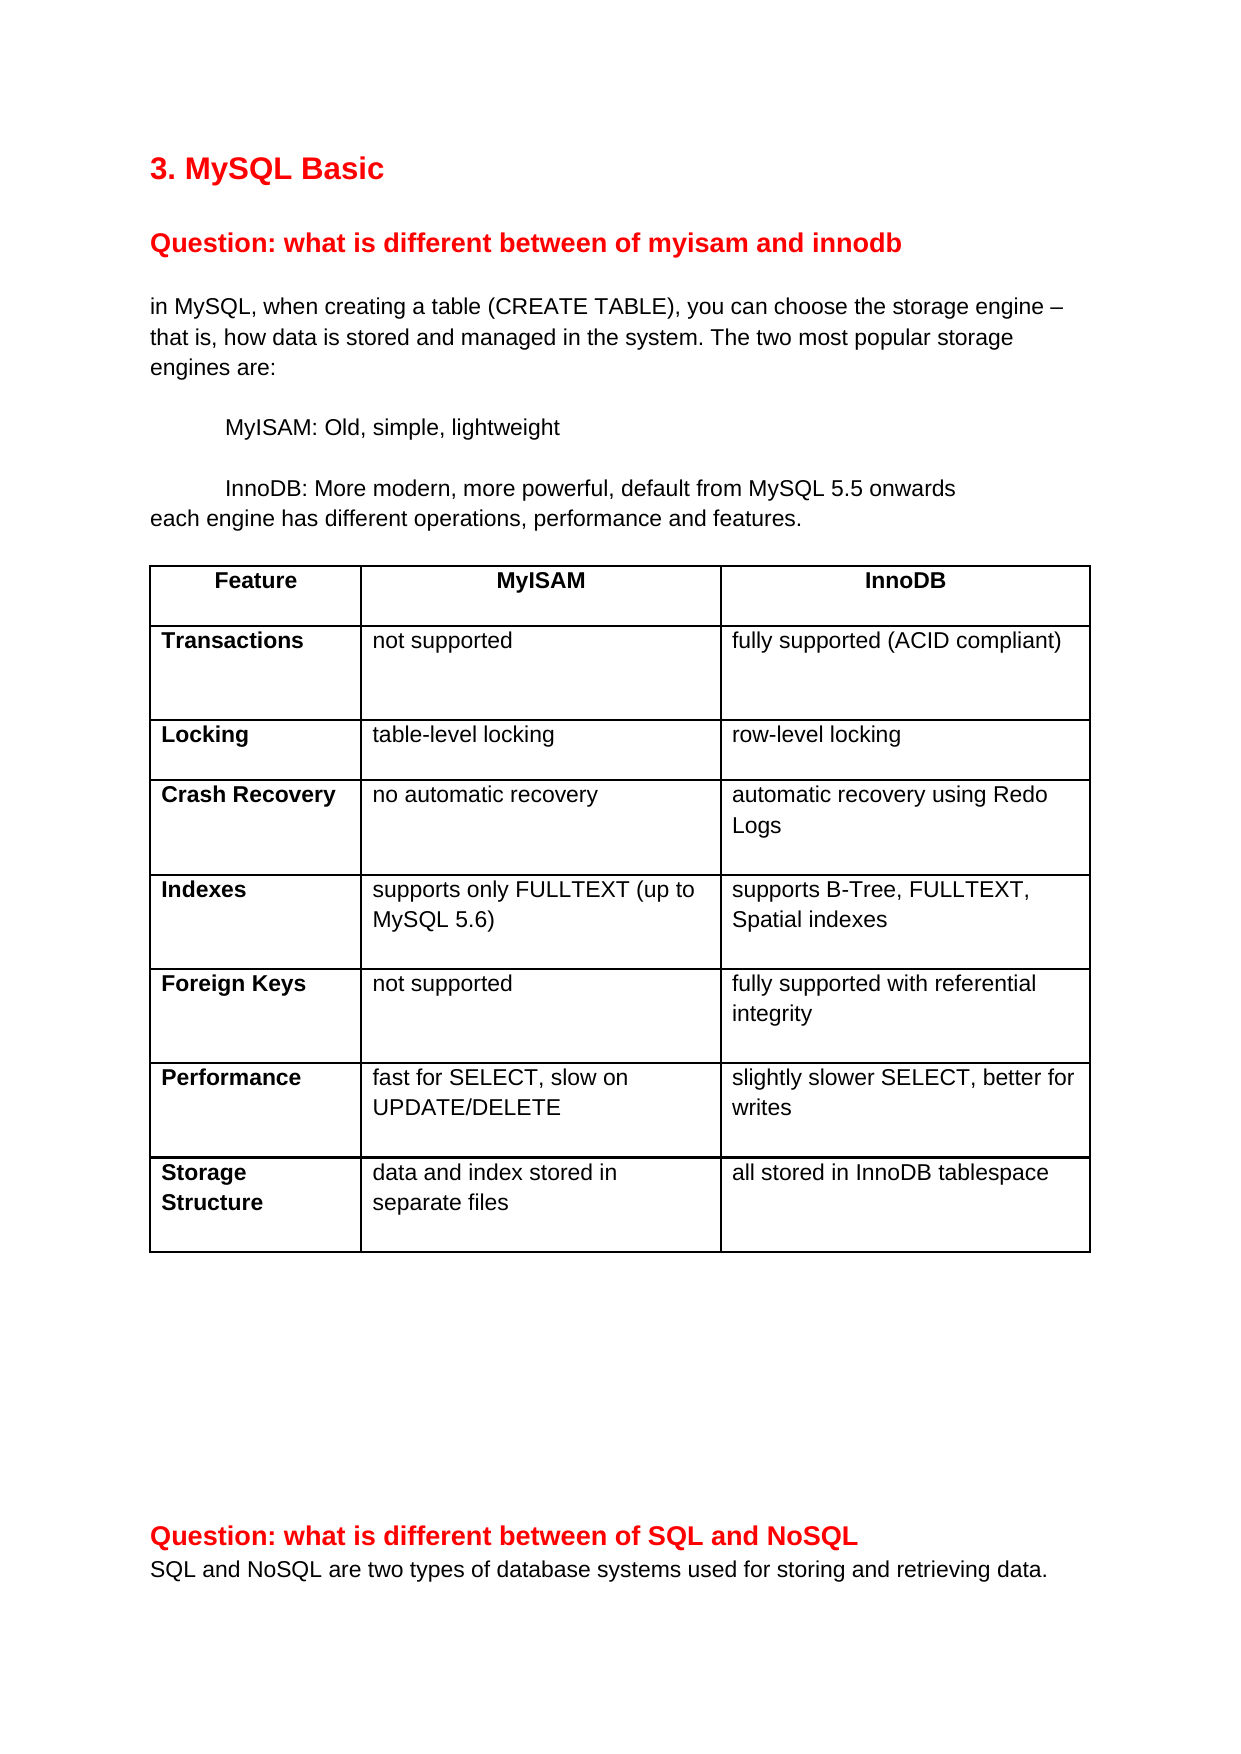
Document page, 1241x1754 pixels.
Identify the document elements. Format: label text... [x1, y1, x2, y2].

text 3. MySQL Basic [150, 150, 1090, 186]
text Question: what is different between of myisam and innodb [150, 227, 1090, 258]
table_cell supports B-Tree, FULLTEXT, Spatial indexes [722, 876, 1089, 968]
table_header InnoDB [722, 567, 1089, 625]
text each engine has different operations, performance and features. [150, 505, 1090, 531]
table_cell Crash Recovery [151, 781, 360, 873]
table_cell table-level locking [362, 721, 720, 779]
table_cell all stored in InnoDB tablespace [722, 1159, 1089, 1251]
table_cell Transactions [151, 627, 360, 719]
text InnoDB: More modern, more powerful, default from MySQL 5.5 onwards [225, 474, 1090, 501]
table_cell Foreign Keys [151, 970, 360, 1062]
table_header Feature [151, 567, 360, 625]
table_cell Storage Structure [151, 1159, 360, 1251]
text SQL and NoSQL are two types of database systems used for storing and retrieving data. [150, 1556, 1090, 1582]
text Question: what is different between of SQL and NoSQL [150, 1520, 1090, 1551]
table_cell not supported [362, 627, 720, 719]
table_cell no automatic recovery [362, 781, 720, 873]
table_cell fast for SELECT, slow on UPDATE/DELETE [362, 1064, 720, 1156]
table_header MyISAM [362, 567, 720, 625]
text MyISAM: Old, simple, lightweight [225, 414, 1090, 441]
table_cell fully supported with referential integrity [722, 970, 1089, 1062]
table_cell Locking [151, 721, 360, 779]
table_cell slightly slower SELECT, better for writes [722, 1064, 1089, 1156]
table_cell row-level locking [722, 721, 1089, 779]
table_cell Indexes [151, 876, 360, 968]
table_cell data and index stored in separate files [362, 1159, 720, 1251]
table_cell supports only FULLTEXT (up to MySQL 5.6) [362, 876, 720, 968]
table_cell Performance [151, 1064, 360, 1156]
table_cell fully supported (ACID compliant) [722, 627, 1089, 719]
table_cell not supported [362, 970, 720, 1062]
text in MySQL, when creating a table (CREATE TABLE), you can choose the storage engine – that is, how data is stored and managed in the system. The two most popular storage engines are: [150, 293, 1090, 380]
table_cell automatic recovery using Redo Logs [722, 781, 1089, 873]
